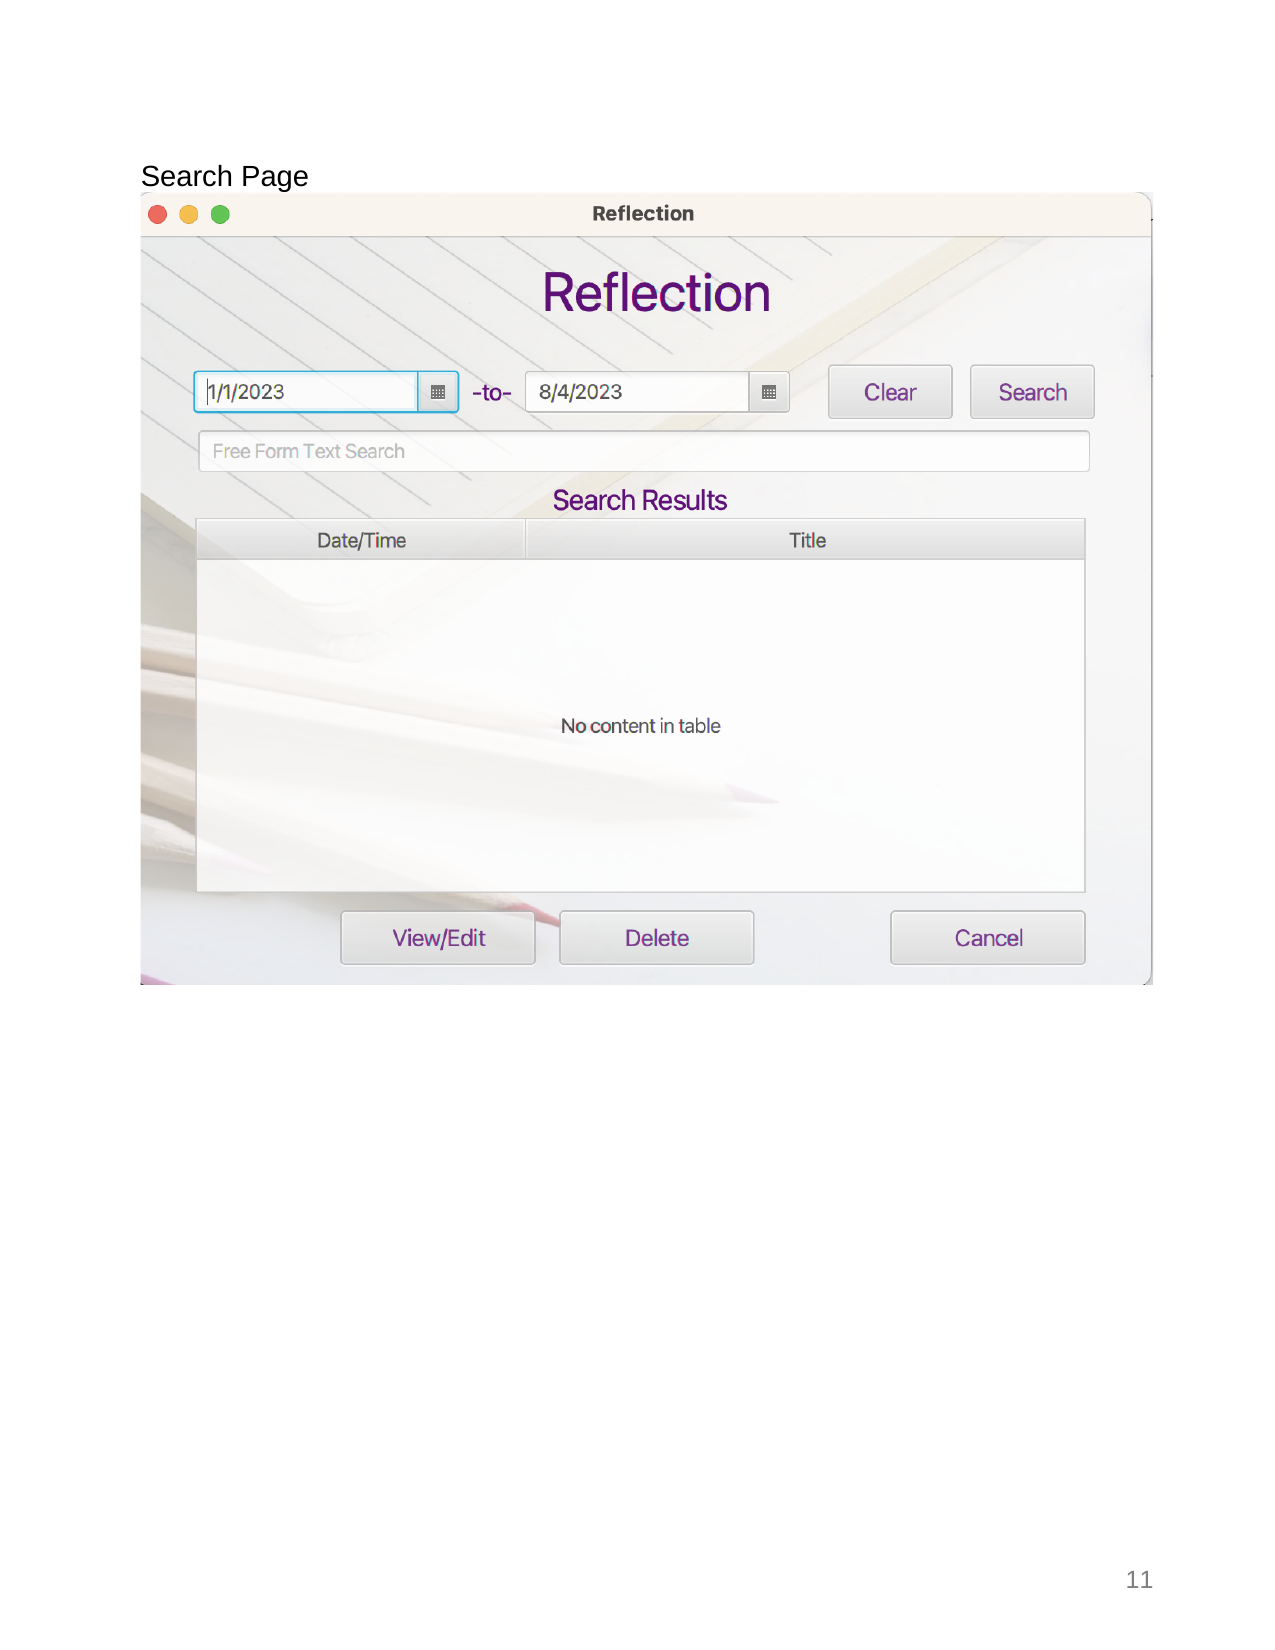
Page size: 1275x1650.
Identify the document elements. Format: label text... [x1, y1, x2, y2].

picture [140, 192, 1154, 985]
text Search Page [141, 159, 1153, 192]
